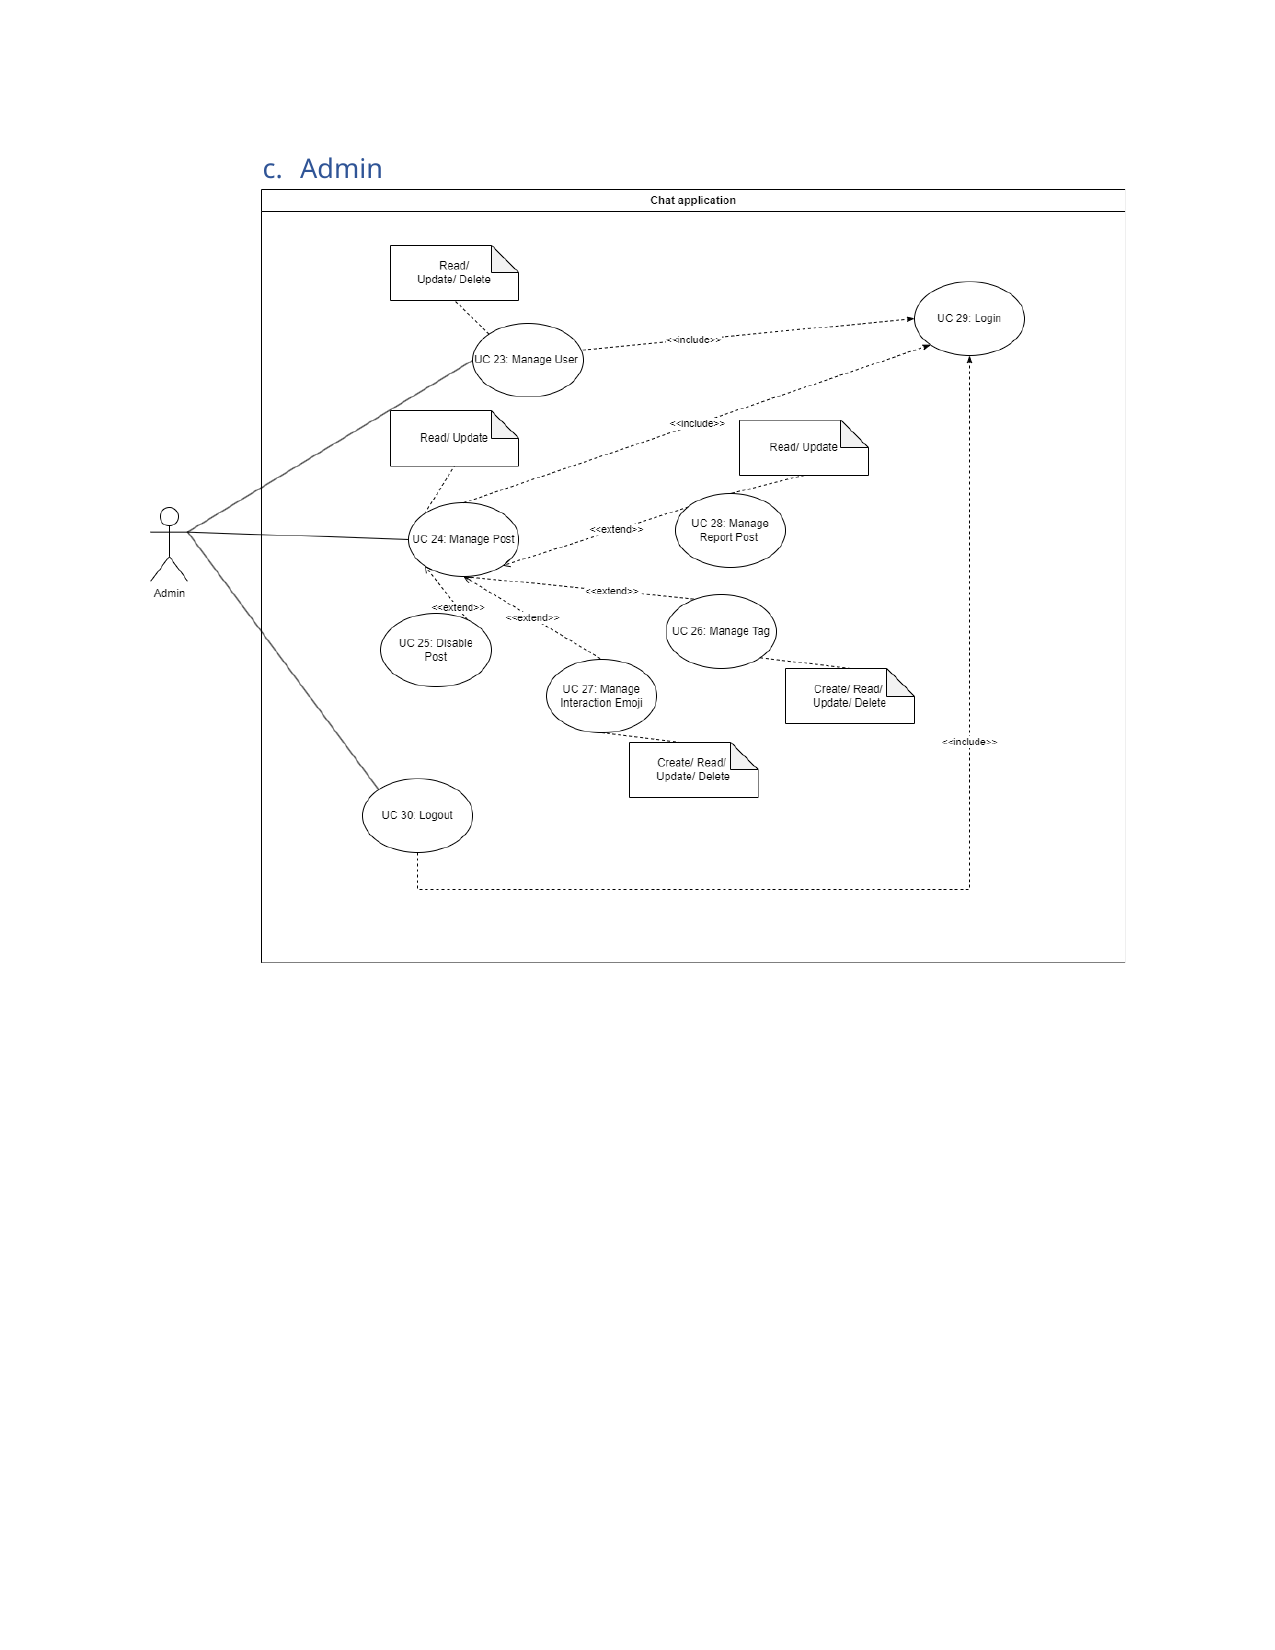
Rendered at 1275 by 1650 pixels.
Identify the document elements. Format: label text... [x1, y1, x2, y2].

picture [150, 189, 1125, 963]
subtitle Admin [262, 150, 1125, 187]
